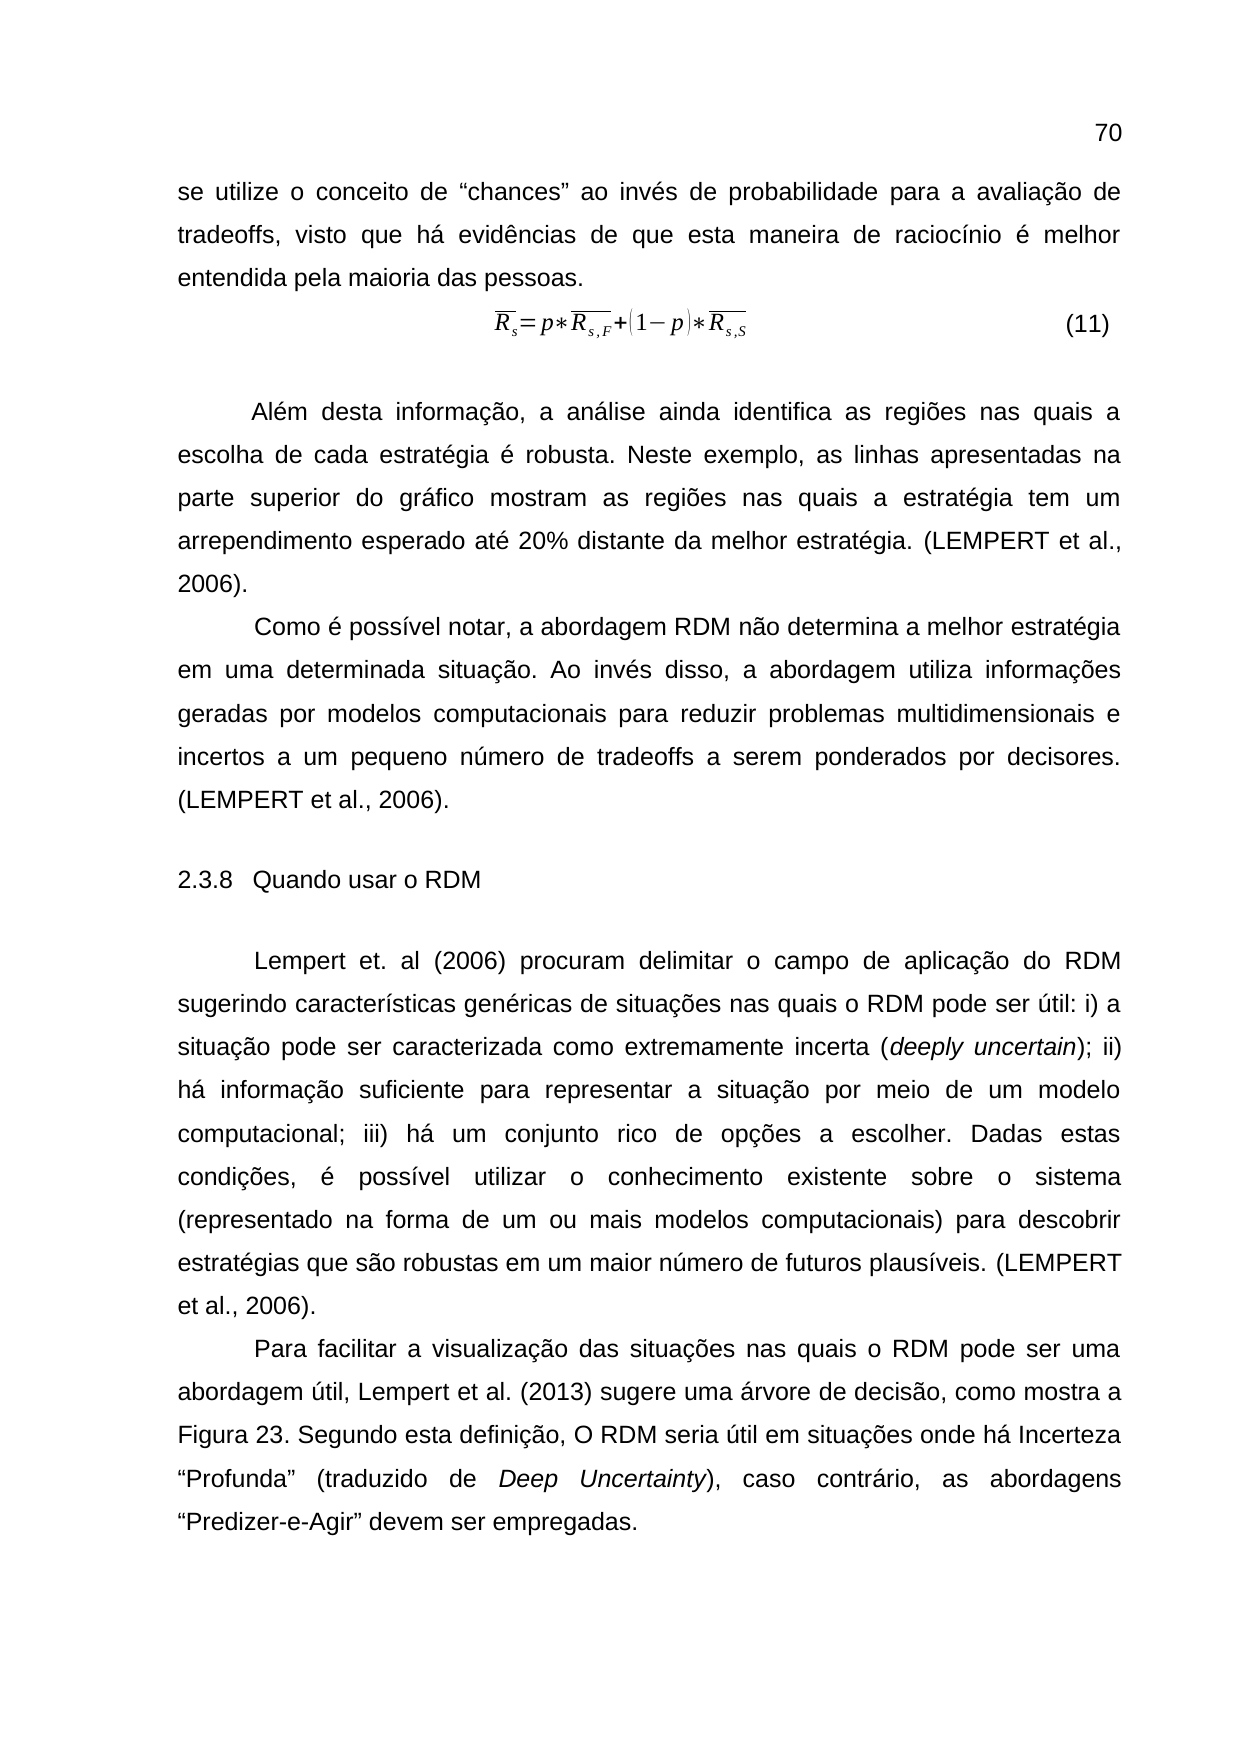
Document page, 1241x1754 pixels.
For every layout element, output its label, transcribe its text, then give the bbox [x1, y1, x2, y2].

text Como é possível notar, a abordagem RDM não determina a melhor estratégia em uma determinada situação. Ao invés disso, a abordagem utiliza informações geradas por modelos computacionais para reduzir problemas multidimensionais e incertos a um pequeno número de tradeoffs a serem ponderados por decisores. (LEMPERT et al., 2006). [177, 612, 1122, 814]
table_header [177, 307, 989, 354]
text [177, 177, 1122, 292]
text Além desta informação, a análise ainda identifica as regiões nas quais a escolha de cada estratégia é robusta. Neste exemplo, as linhas apresentadas na parte superior do gráfico mostram as regiões nas quais a estratégia tem um arrependimento esperado até 20% distante da melhor estratégia. (LEMPERT et al., 2006). [177, 397, 1122, 598]
text Lempert et. al (2006) procuram delimitar o campo de aplicação do RDM sugerindo características genéricas de situações nas quais o RDM pode ser útil: i) a situação pode ser caracterizada como extremamente incerta (deeply uncertain); ii) há informação suficiente para representar a situação por meio de um modelo computacional; iii) há um conjunto rico de opções a escolher. Dadas estas condições, é possível utilizar o conhecimento existente sobre o sistema (representado na forma de um ou mais modelos computacionais) para descobrir estratégias que são robustas em um maior número de futuros plausíveis. (LEMPERT et al., 2006). [177, 946, 1122, 1320]
text Para facilitar a visualização das situações nas quais o RDM pode ser uma abordagem útil, Lempert et al. (2013) sugere uma árvore de decisão, como mostra a Figura 23. Segundo esta definição, O RDM seria útil em situações onde há Incerteza “Profunda” (traduzido de Deep Uncertainty), caso contrário, as abordagens “Predizer-e-Agir” devem ser empregadas. [177, 1334, 1122, 1536]
subtitle Quando usar o RDM [177, 866, 1122, 894]
table_header (11) [989, 307, 1121, 354]
